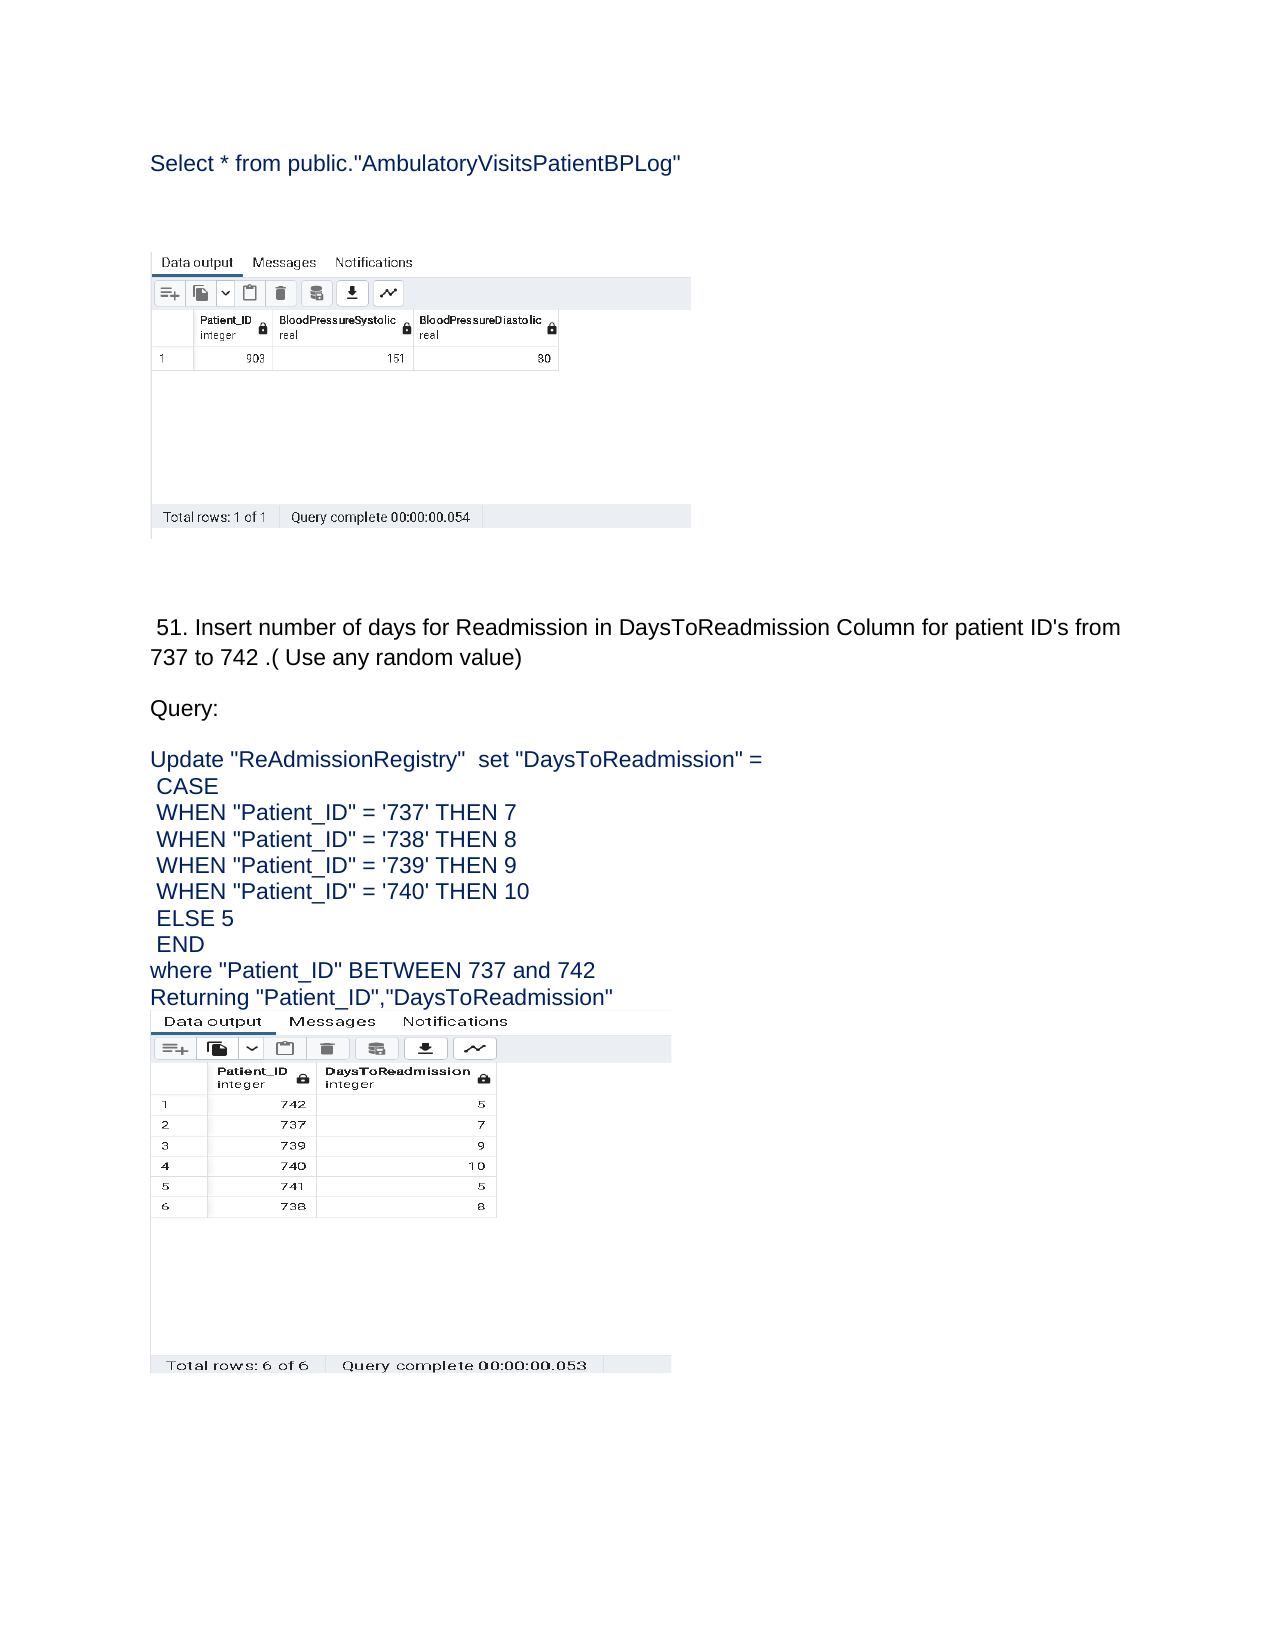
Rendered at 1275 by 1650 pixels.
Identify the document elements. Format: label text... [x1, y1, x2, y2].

text Select * from public."AmbulatoryVisitsPatientBPLog" [150, 150, 1125, 176]
picture [150, 1010, 672, 1373]
text CASE [150, 773, 1125, 799]
text WHEN "Patient_ID" = '740' THEN 10 [150, 878, 1125, 904]
text where "Patient_ID" BETWEEN 737 and 742 [150, 957, 1125, 984]
text WHEN "Patient_ID" = '739' THEN 9 [150, 852, 1125, 878]
text 51. Insert number of days for Readmission in DaysToReadmission Column for patient ID's from 737 to 742 .( Use any random value) [150, 614, 1125, 671]
text Query: [150, 695, 1125, 722]
text END [150, 931, 1125, 957]
text WHEN "Patient_ID" = '737' THEN 7 [150, 799, 1125, 826]
text WHEN "Patient_ID" = '738' THEN 8 [150, 826, 1125, 852]
text Returning "Patient_ID","DaysToReadmission" [150, 984, 1125, 1010]
text Update "ReAdmissionRegistry" set "DaysToReadmission" = [150, 746, 1125, 773]
picture [150, 252, 691, 539]
text ELSE 5 [150, 904, 1125, 931]
